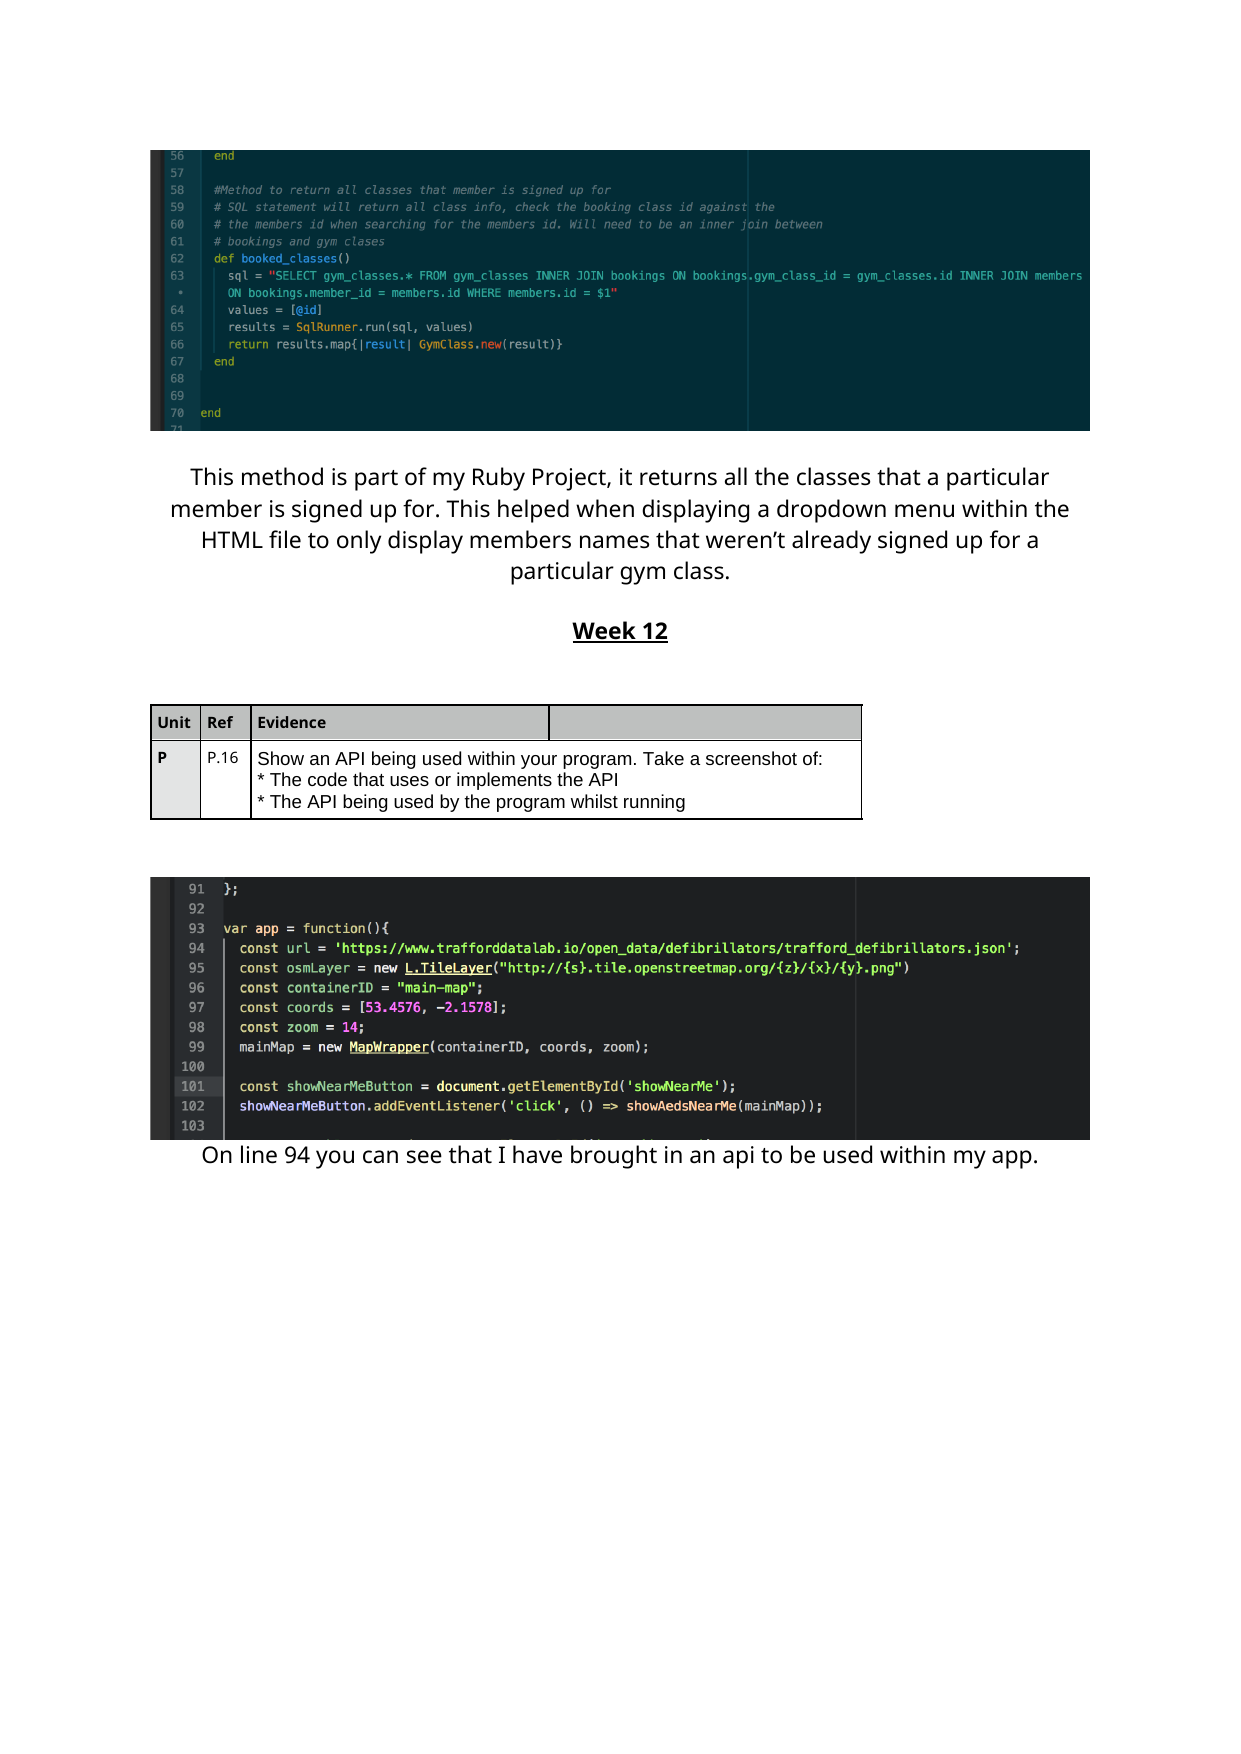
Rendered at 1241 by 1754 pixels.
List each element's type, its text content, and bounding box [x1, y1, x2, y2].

table_header Ref [201, 706, 250, 739]
table_cell P [152, 741, 200, 818]
table_header Evidence [252, 706, 548, 739]
picture [432, 342, 442, 348]
picture [215, 154, 223, 159]
table_cell Show an API being used within your program. Take a screenshot of: * The code that uses or implements the API * The API being used by the program whilst running [252, 741, 861, 818]
picture [970, 272, 976, 279]
picture [493, 343, 501, 348]
picture [512, 291, 525, 296]
picture [290, 205, 299, 210]
picture [216, 186, 227, 193]
text On line 94 you can see that I have brought in an api to be used within my app. [150, 1140, 1090, 1171]
text Week 12 [150, 615, 1090, 646]
picture [468, 289, 476, 296]
picture [150, 877, 1090, 1140]
picture [215, 360, 223, 365]
picture [215, 220, 220, 228]
picture [219, 254, 227, 262]
picture [150, 150, 206, 431]
picture [233, 289, 240, 296]
table_header Unit [152, 706, 200, 739]
picture [546, 272, 552, 279]
picture [393, 291, 404, 296]
picture [331, 342, 339, 348]
text This method is part of my Ruby Project, it returns all the classes that a particular member is signed up for. This helped when displaying a dropdown menu within the HTML file to only display members names that weren’t already signed up for a particular gym class. [150, 461, 1090, 586]
table_cell P.16 [201, 741, 250, 818]
table_header [550, 706, 861, 739]
